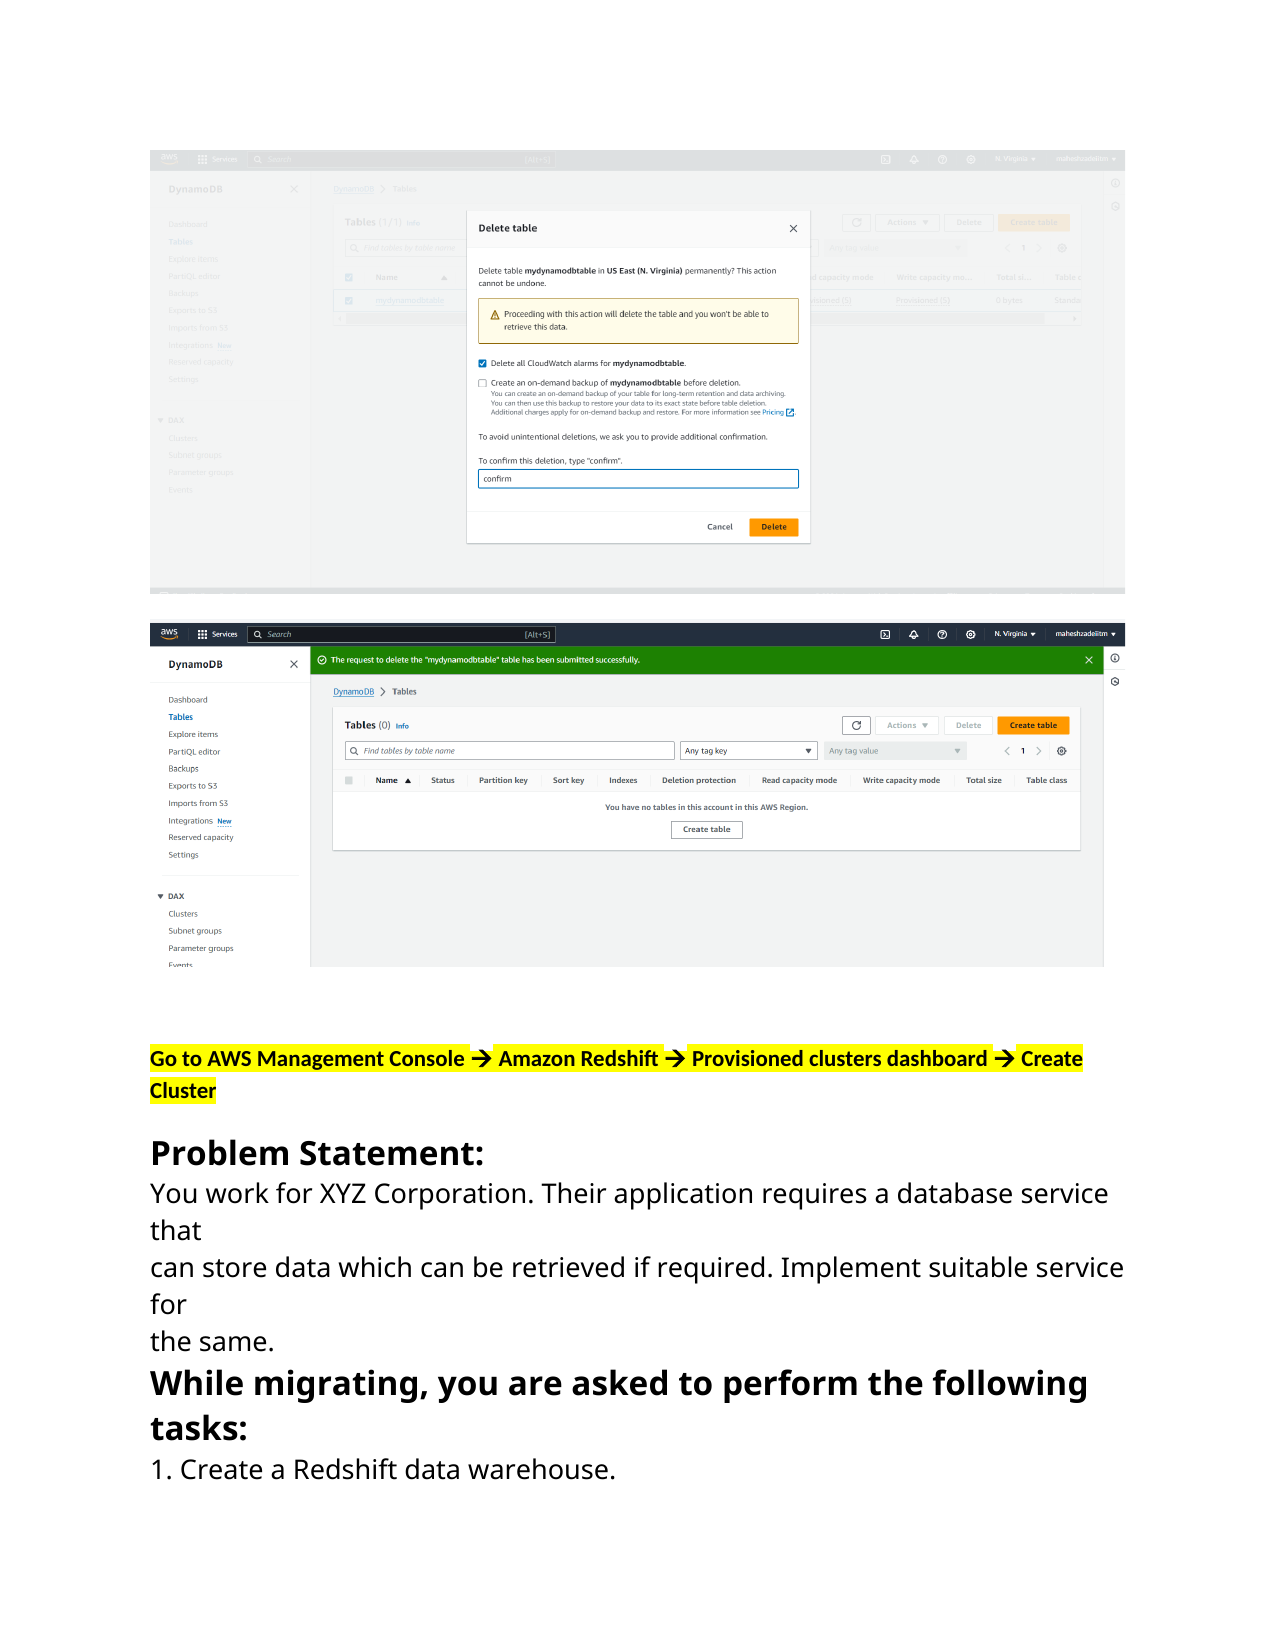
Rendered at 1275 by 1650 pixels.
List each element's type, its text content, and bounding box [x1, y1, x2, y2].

text can store data which can be retrieved if required. Implement suitable service for [150, 1249, 1125, 1322]
text tasks: [150, 1405, 1125, 1450]
text 1. Create a Redshift data warehouse. [150, 1450, 1125, 1487]
picture [150, 619, 1125, 967]
text While migrating, you are asked to perform the following [150, 1359, 1125, 1405]
text Problem Statement: [150, 1129, 1125, 1175]
text the same. [150, 1322, 1125, 1359]
picture [150, 150, 1125, 594]
text Go to AWS Management Console Amazon Redshift Provisioned clusters dashboard Create Cluster [150, 1044, 1125, 1104]
text You work for XYZ Corporation. Their application requires a database service that [150, 1175, 1125, 1249]
